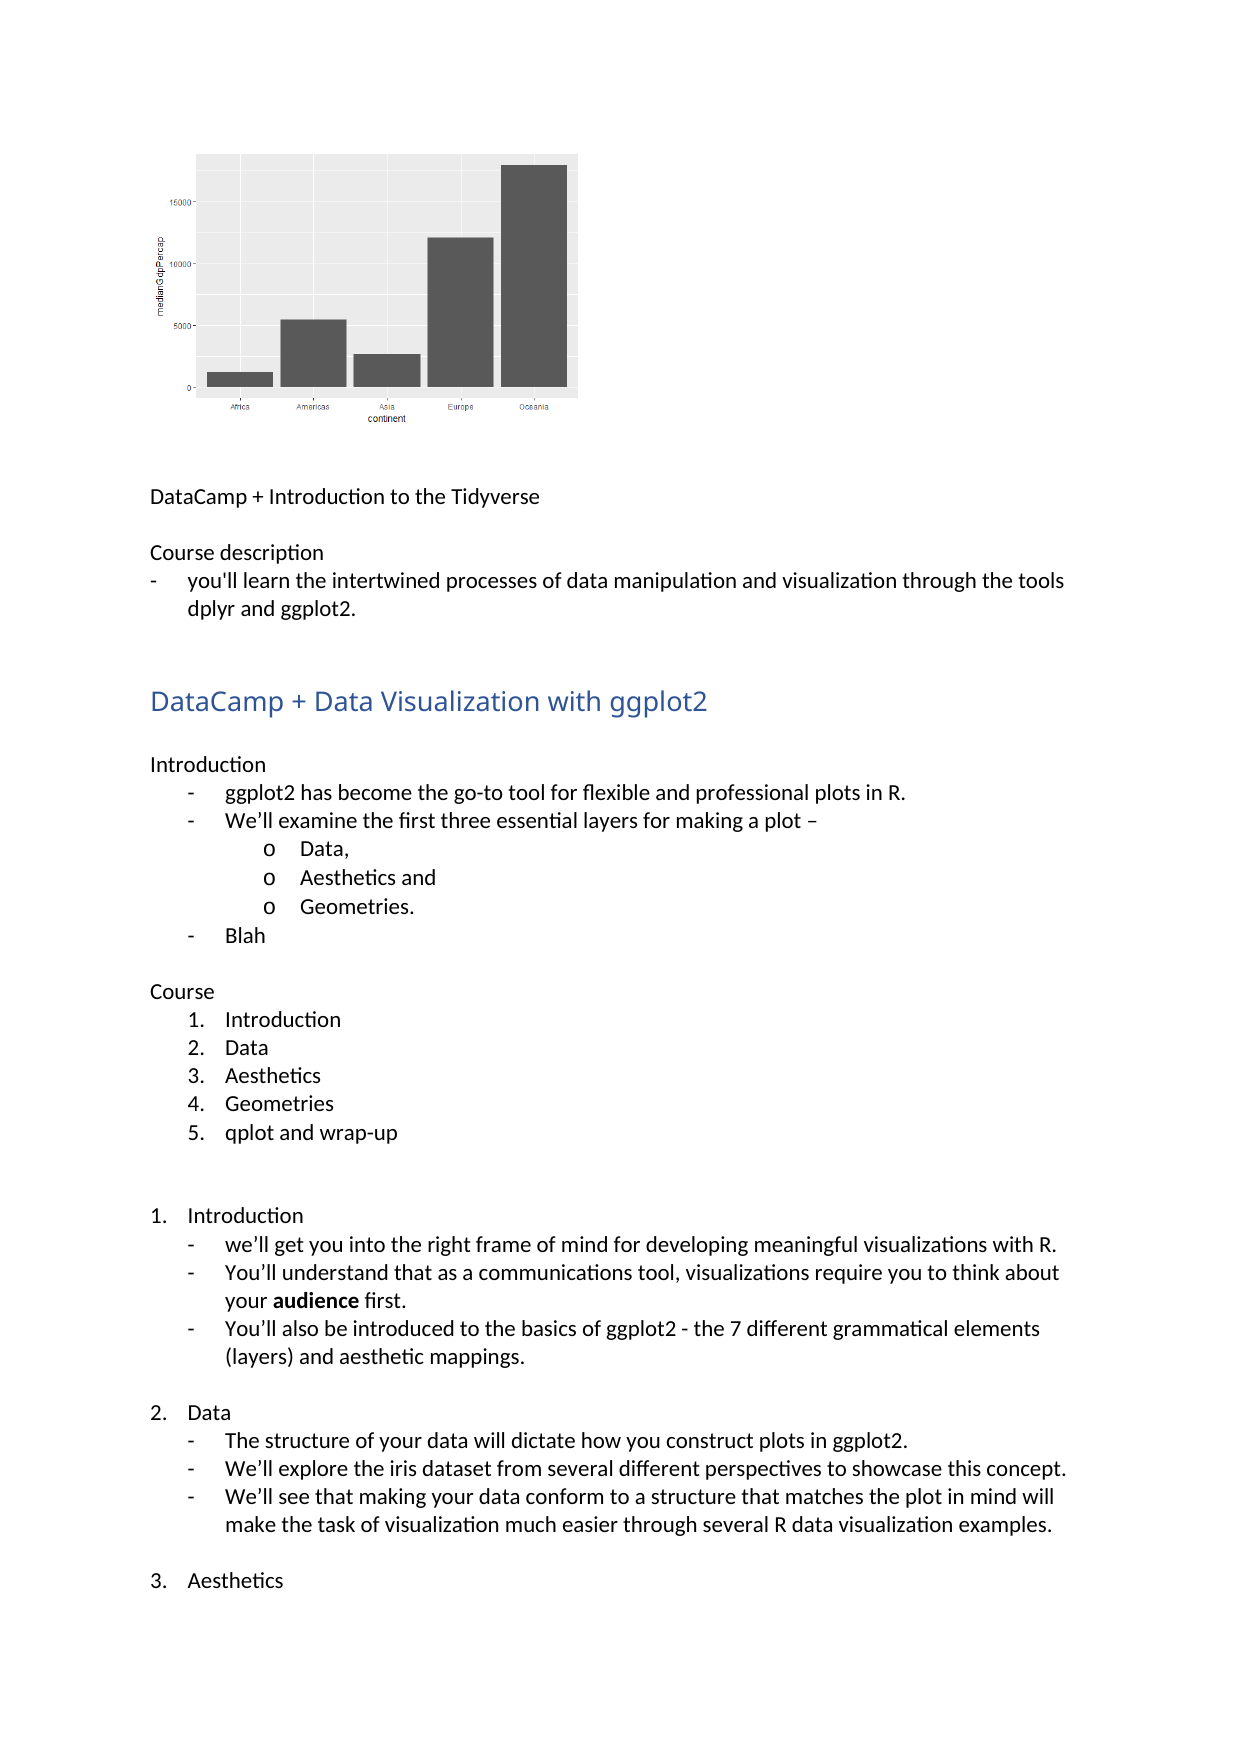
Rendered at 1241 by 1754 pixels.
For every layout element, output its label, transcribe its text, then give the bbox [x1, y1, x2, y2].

list Introduction [187, 1006, 1090, 1033]
list Data, [262, 834, 1090, 863]
text DataCamp + Introduction to the Tidyverse [150, 482, 1090, 510]
list ggplot2 has become the go-to tool for flexible and professional plots in R. [187, 778, 1090, 806]
list Geometries. [262, 892, 1090, 921]
list Geometries [187, 1089, 1090, 1118]
text Course description [150, 538, 1090, 566]
list We’ll examine the first three essential layers for making a plot – [187, 806, 1090, 834]
list The structure of your data will dictate how you construct plots in ggplot2. [187, 1426, 1090, 1454]
text Course [150, 977, 1090, 1006]
list Introduction [150, 1202, 1090, 1230]
list we’ll get you into the right frame of mind for developing meaningful visualizations with R. [187, 1230, 1090, 1258]
list you'll learn the intertwined processes of data manipulation and visualization through the tools dplyr and ggplot2. [150, 566, 1090, 622]
list We’ll see that making your data conform to a structure that matches the plot in mind will make the task of visualization much easier through several R data visualization examples. [187, 1482, 1090, 1538]
list Aesthetics [150, 1566, 1090, 1594]
list Aesthetics [187, 1062, 1090, 1089]
list Aesthetics and [262, 863, 1090, 892]
list You’ll understand that as a communications tool, visualizations require you to think about your audience first. [187, 1258, 1090, 1314]
text Introduction [150, 750, 1090, 778]
picture [150, 150, 583, 426]
list We’ll explore the iris dataset from several different perspectives to showcase this concept. [187, 1454, 1090, 1482]
list qplot and wrap-up [187, 1118, 1090, 1146]
subtitle DataCamp + Data Visualization with ggplot2 [150, 682, 1090, 719]
list You’ll also be introduced to the basics of ggplot2 - the 7 different grammatical elements (layers) and aesthetic mappings. [187, 1314, 1090, 1370]
list Blah [187, 921, 1090, 949]
list Data [187, 1033, 1090, 1062]
list Data [150, 1398, 1090, 1426]
